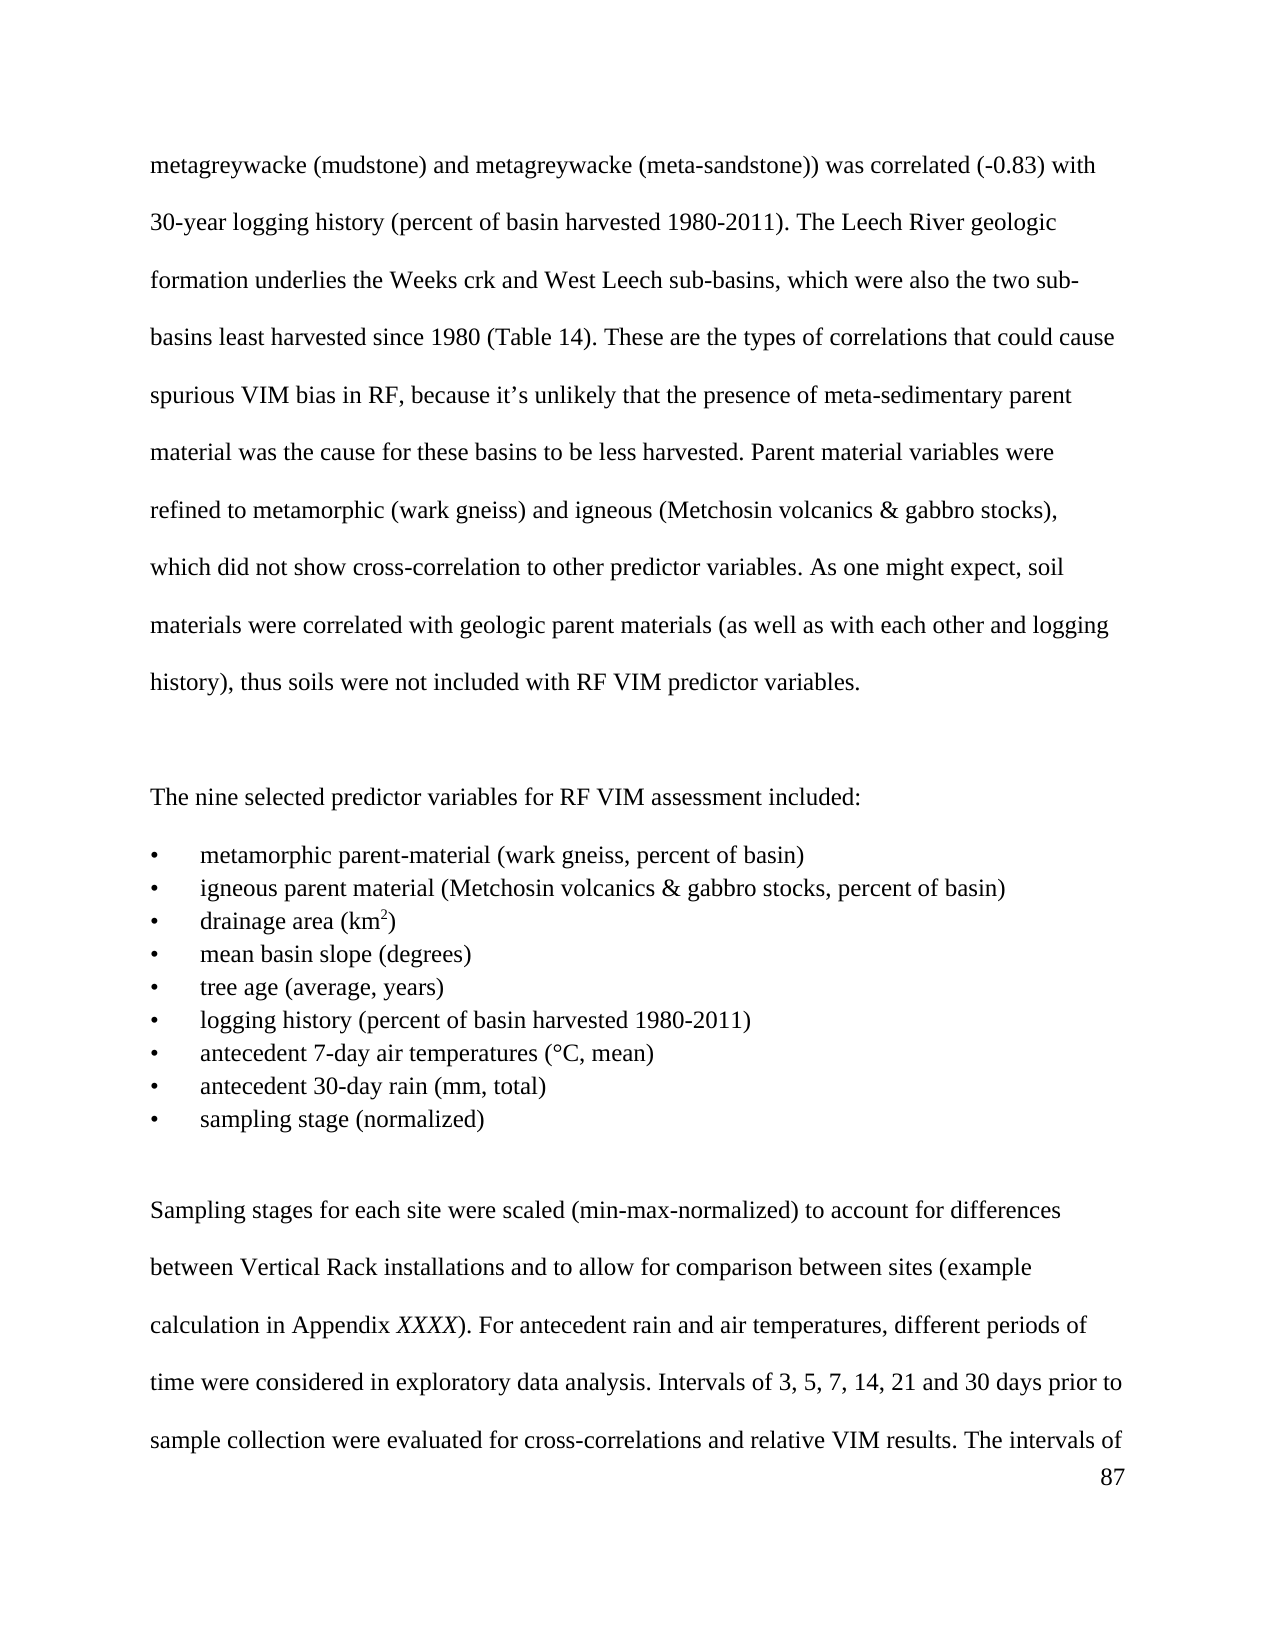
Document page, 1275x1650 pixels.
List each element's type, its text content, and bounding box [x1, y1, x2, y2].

list antecedent 30-day rain (mm, total) [150, 1071, 1125, 1100]
list tree age (average, years) [150, 972, 1125, 1001]
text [150, 1195, 1125, 1453]
list mean basin slope (degrees) [150, 939, 1125, 968]
list antecedent 7-day air temperatures (°C, mean) [150, 1038, 1125, 1067]
list igneous parent material (Metchosin volcanics & gabbro stocks, percent of basin) [150, 873, 1125, 902]
list drainage area (km2) [150, 906, 1125, 935]
list sampling stage (normalized) [150, 1104, 1125, 1133]
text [150, 150, 1125, 696]
list metamorphic parent-material (wark gneiss, percent of basin) [150, 840, 1125, 869]
text The nine selected predictor variables for RF VIM assessment included: [150, 782, 1125, 811]
list logging history (percent of basin harvested 1980-2011) [150, 1005, 1125, 1034]
